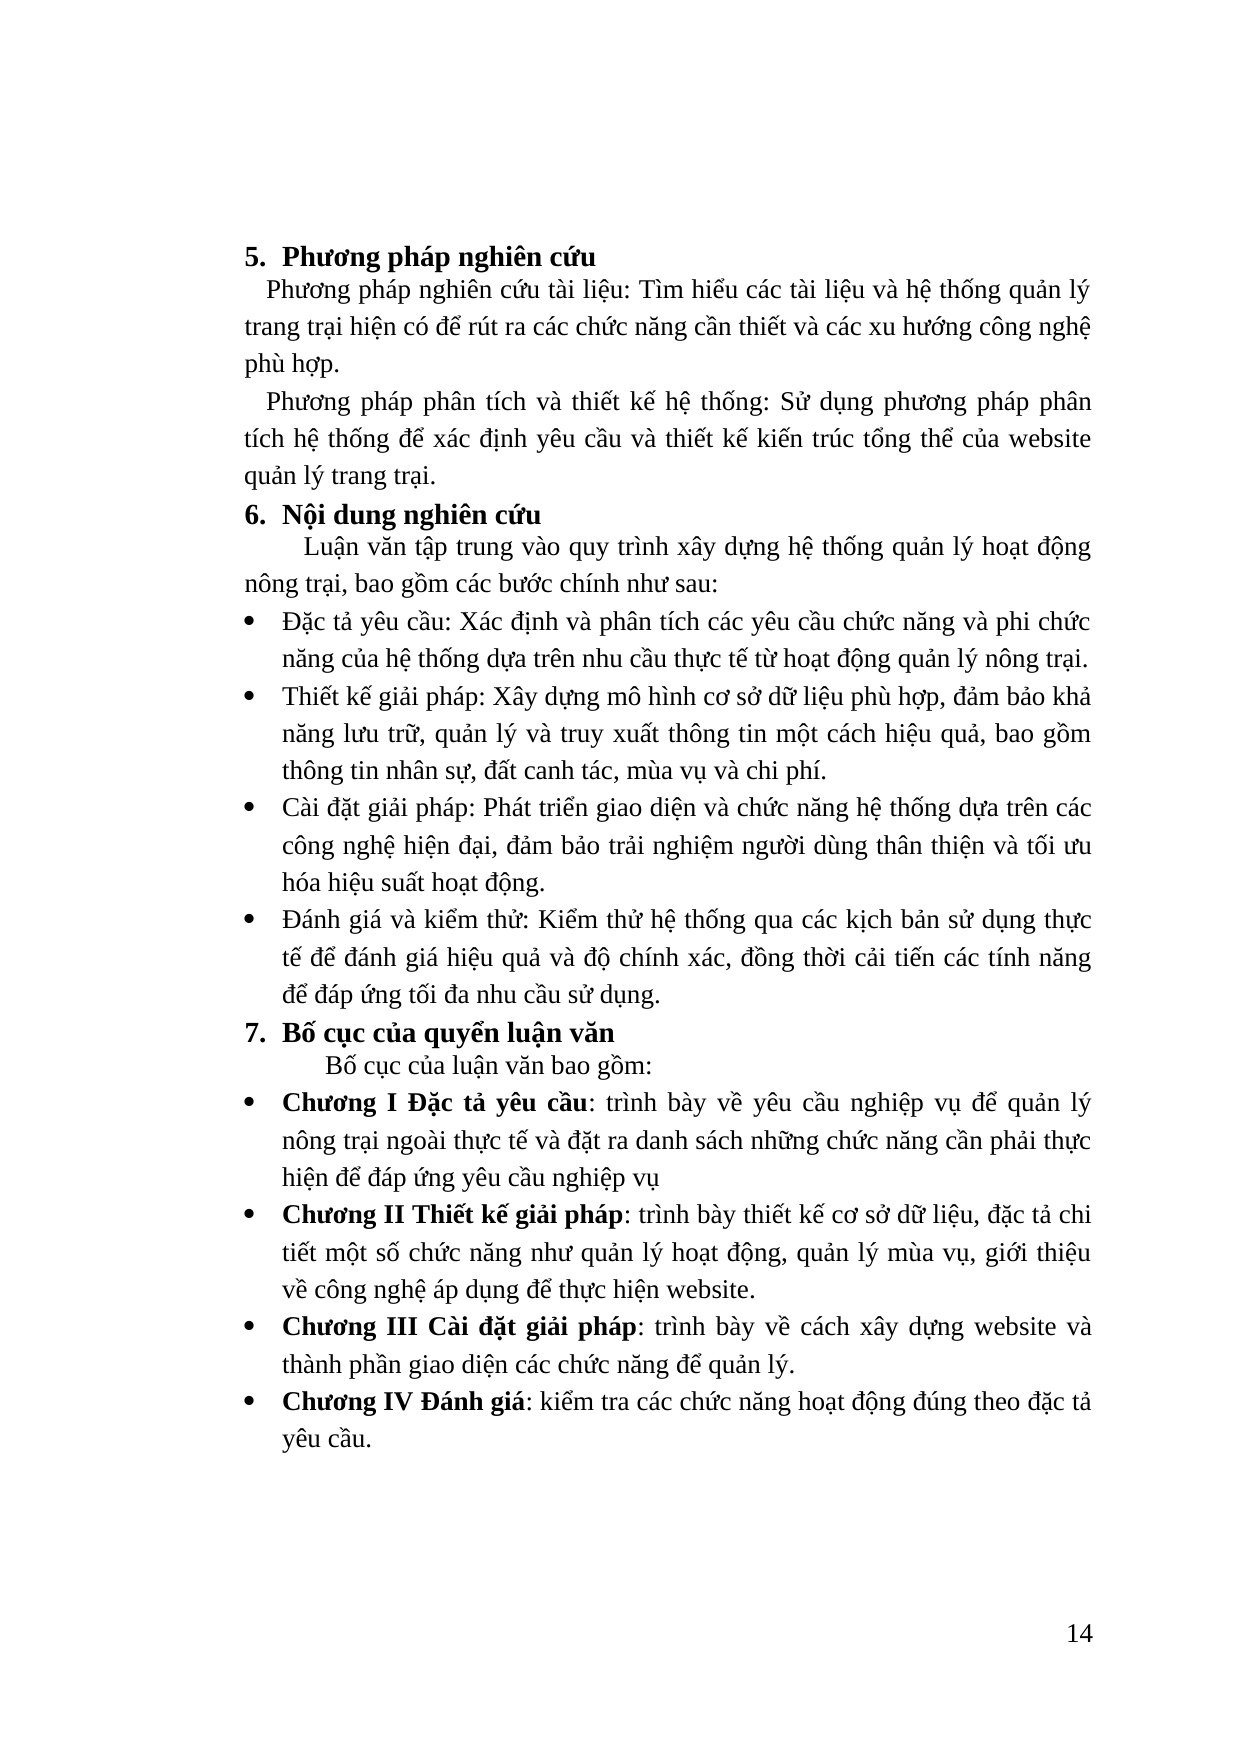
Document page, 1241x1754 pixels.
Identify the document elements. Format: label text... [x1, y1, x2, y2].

subtitle Nội dung nghiên cứu [244, 497, 1093, 530]
list Đánh giá và kiểm thử: Kiểm thử hệ thống qua các kịch bản sử dụng thực tế để đánh giá hiệu quả và độ chính xác, đồng thời cải tiến các tính năng để đáp ứng tối đa nhu cầu sử dụng. [244, 903, 1093, 1009]
subtitle Phương pháp nghiên cứu [244, 239, 1093, 273]
text Phương pháp nghiên cứu tài liệu: Tìm hiểu các tài liệu và hệ thống quản lý trang trại hiện có để rút ra các chức năng cần thiết và các xu hướng công nghệ phù hợp. [244, 273, 1093, 379]
list Đặc tả yêu cầu: Xác định và phân tích các yêu cầu chức năng và phi chức năng của hệ thống dựa trên nhu cầu thực tế từ hoạt động quản lý nông trại. [244, 605, 1093, 673]
text Luận văn tập trung vào quy trình xây dựng hệ thống quản lý hoạt động nông trại, bao gồm các bước chính như sau: [244, 530, 1093, 599]
list Thiết kế giải pháp: Xây dựng mô hình cơ sở dữ liệu phù hợp, đảm bảo khả năng lưu trữ, quản lý và truy xuất thông tin một cách hiệu quả, bao gồm thông tin nhân sự, đất canh tác, mùa vụ và chi phí. [244, 679, 1093, 785]
text Phương pháp phân tích và thiết kế hệ thống: Sử dụng phương pháp phân tích hệ thống để xác định yêu cầu và thiết kế kiến trúc tổng thể của website quản lý trang trại. [244, 385, 1093, 491]
list Chương I Đặc tả yêu cầu: trình bày về yêu cầu nghiệp vụ để quản lý nông trại ngoài thực tế và đặt ra danh sách những chức năng cần phải thực hiện để đáp ứng yêu cầu nghiệp vụ [244, 1086, 1093, 1192]
list Cài đặt giải pháp: Phát triển giao diện và chức năng hệ thống dựa trên các công nghệ hiện đại, đảm bảo trải nghiệm người dùng thân thiện và tối ưu hóa hiệu suất hoạt động. [244, 792, 1093, 897]
text Bố cục của luận văn bao gồm: [266, 1049, 1093, 1080]
list Chương III Cài đặt giải pháp: trình bày về cách xây dựng website và thành phần giao diện các chức năng để quản lý. [244, 1310, 1093, 1379]
list Chương II Thiết kế giải pháp: trình bày thiết kế cơ sở dữ liệu, đặc tả chi tiết một số chức năng như quản lý hoạt động, quản lý mùa vụ, giới thiệu về công nghệ áp dụng để thực hiện website. [244, 1198, 1093, 1304]
list Chương IV Đánh giá: kiểm tra các chức năng hoạt động đúng theo đặc tả yêu cầu. [244, 1385, 1093, 1453]
subtitle Bố cục của quyển luận văn [244, 1016, 1093, 1049]
